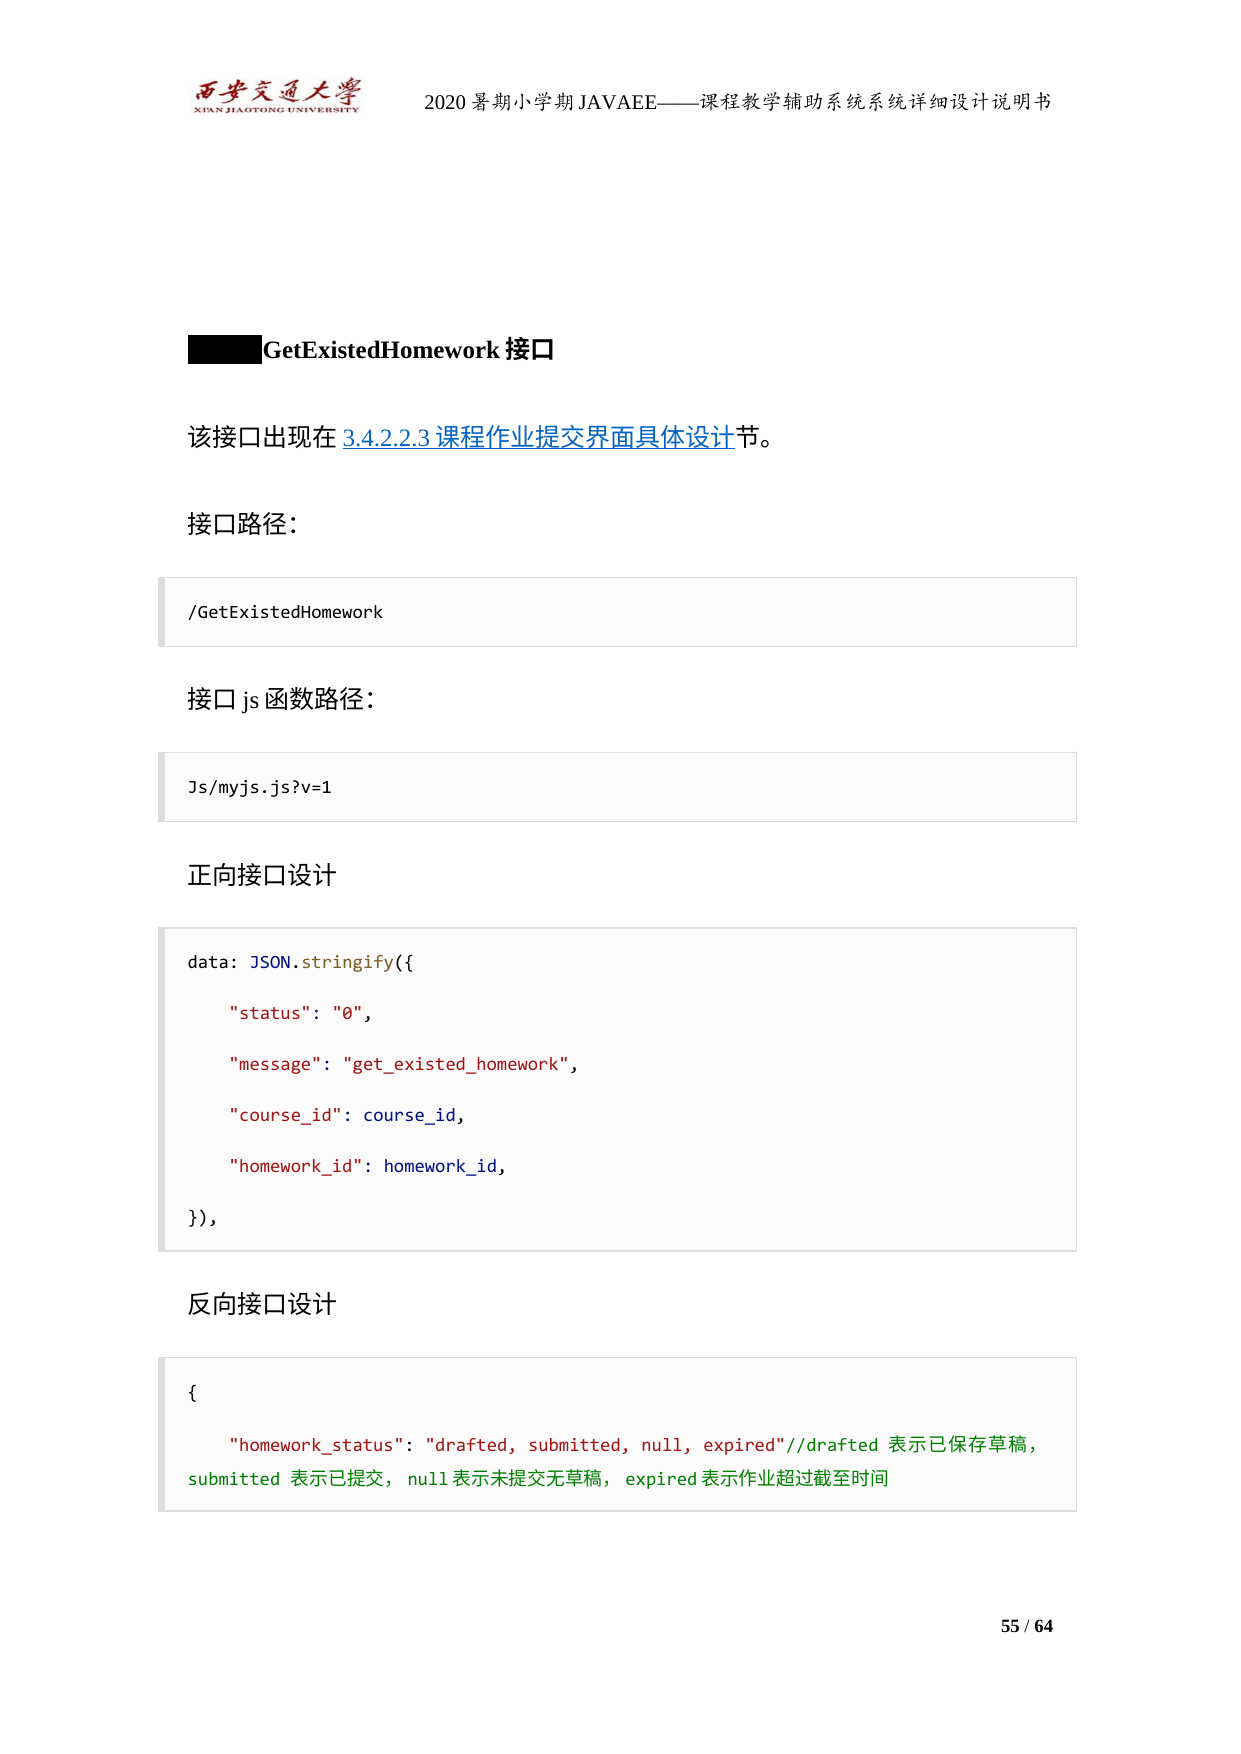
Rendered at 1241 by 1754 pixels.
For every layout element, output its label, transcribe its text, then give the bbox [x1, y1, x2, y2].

subtitle GetExistedHomework接口 [187, 314, 1053, 382]
text }), [165, 1182, 1076, 1250]
text /GetExistedHomework [165, 578, 1076, 646]
text 正向接口设计 [187, 839, 1053, 907]
text Js/myjs.js?v=1 [165, 753, 1076, 821]
text { [165, 1358, 1076, 1408]
text "course_id": course_id, [165, 1080, 1076, 1131]
text data: JSON.stringify({ [165, 929, 1076, 978]
picture [189, 77, 364, 114]
text 反向接口设计 [187, 1269, 1053, 1337]
text "homework_id": homework_id, [165, 1131, 1076, 1182]
text 接口js函数路径： [187, 664, 1053, 732]
text "message": "get_existed_homework", [165, 1029, 1076, 1080]
text 接口路径： [187, 489, 1053, 557]
text "status": "0", [165, 978, 1076, 1029]
text "homework_status": "drafted, submitted, null, expired"//drafted 表示已保存草稿， submitted 表示已提交， null表示未提交无草稿， expired表示作业超过截至时间 [165, 1408, 1076, 1510]
text 该接口出现在3.4.2.2.3课程作业提交界面具体设计节。 [187, 401, 1053, 469]
